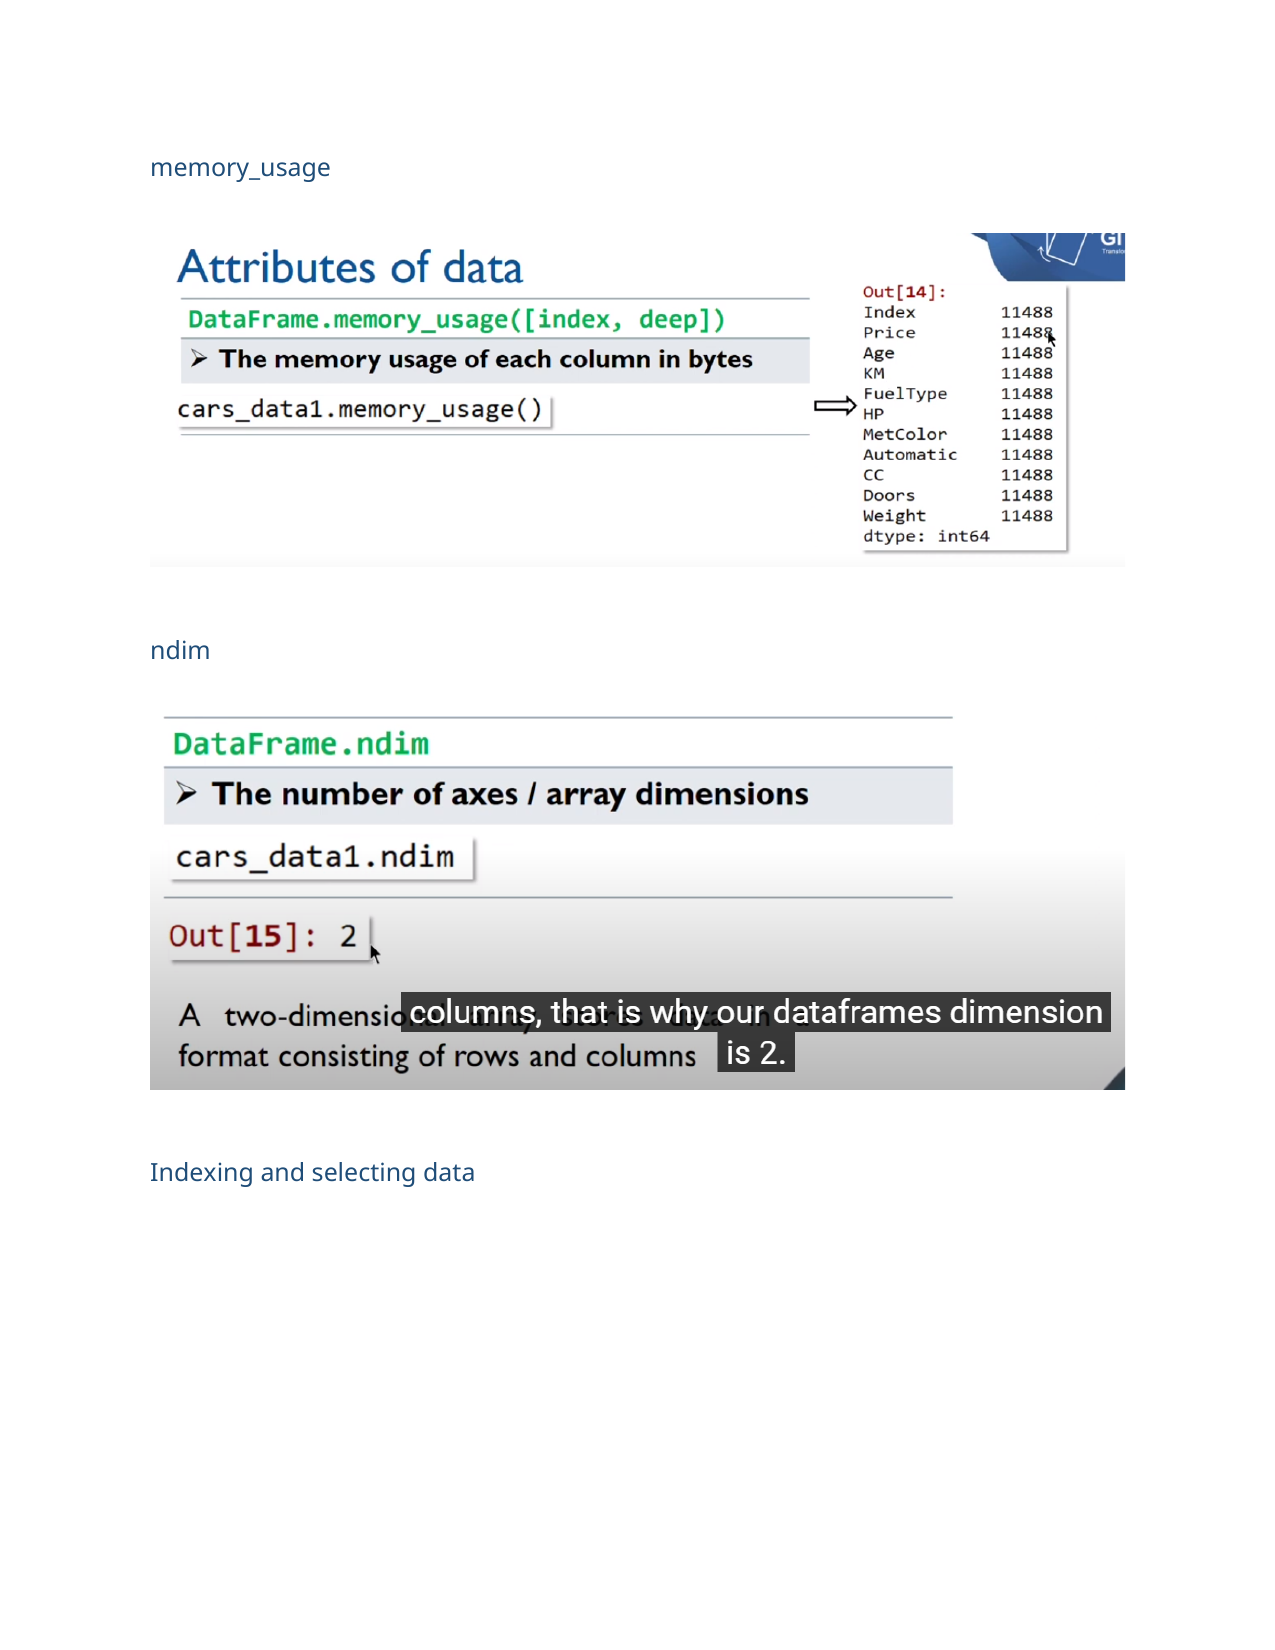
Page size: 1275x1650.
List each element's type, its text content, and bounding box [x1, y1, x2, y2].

subtitle Indexing and selecting data [150, 1155, 1125, 1189]
picture [150, 716, 1125, 1090]
subtitle memory_usage [150, 150, 1125, 184]
picture [150, 233, 1125, 567]
subtitle ndim [150, 632, 1125, 667]
